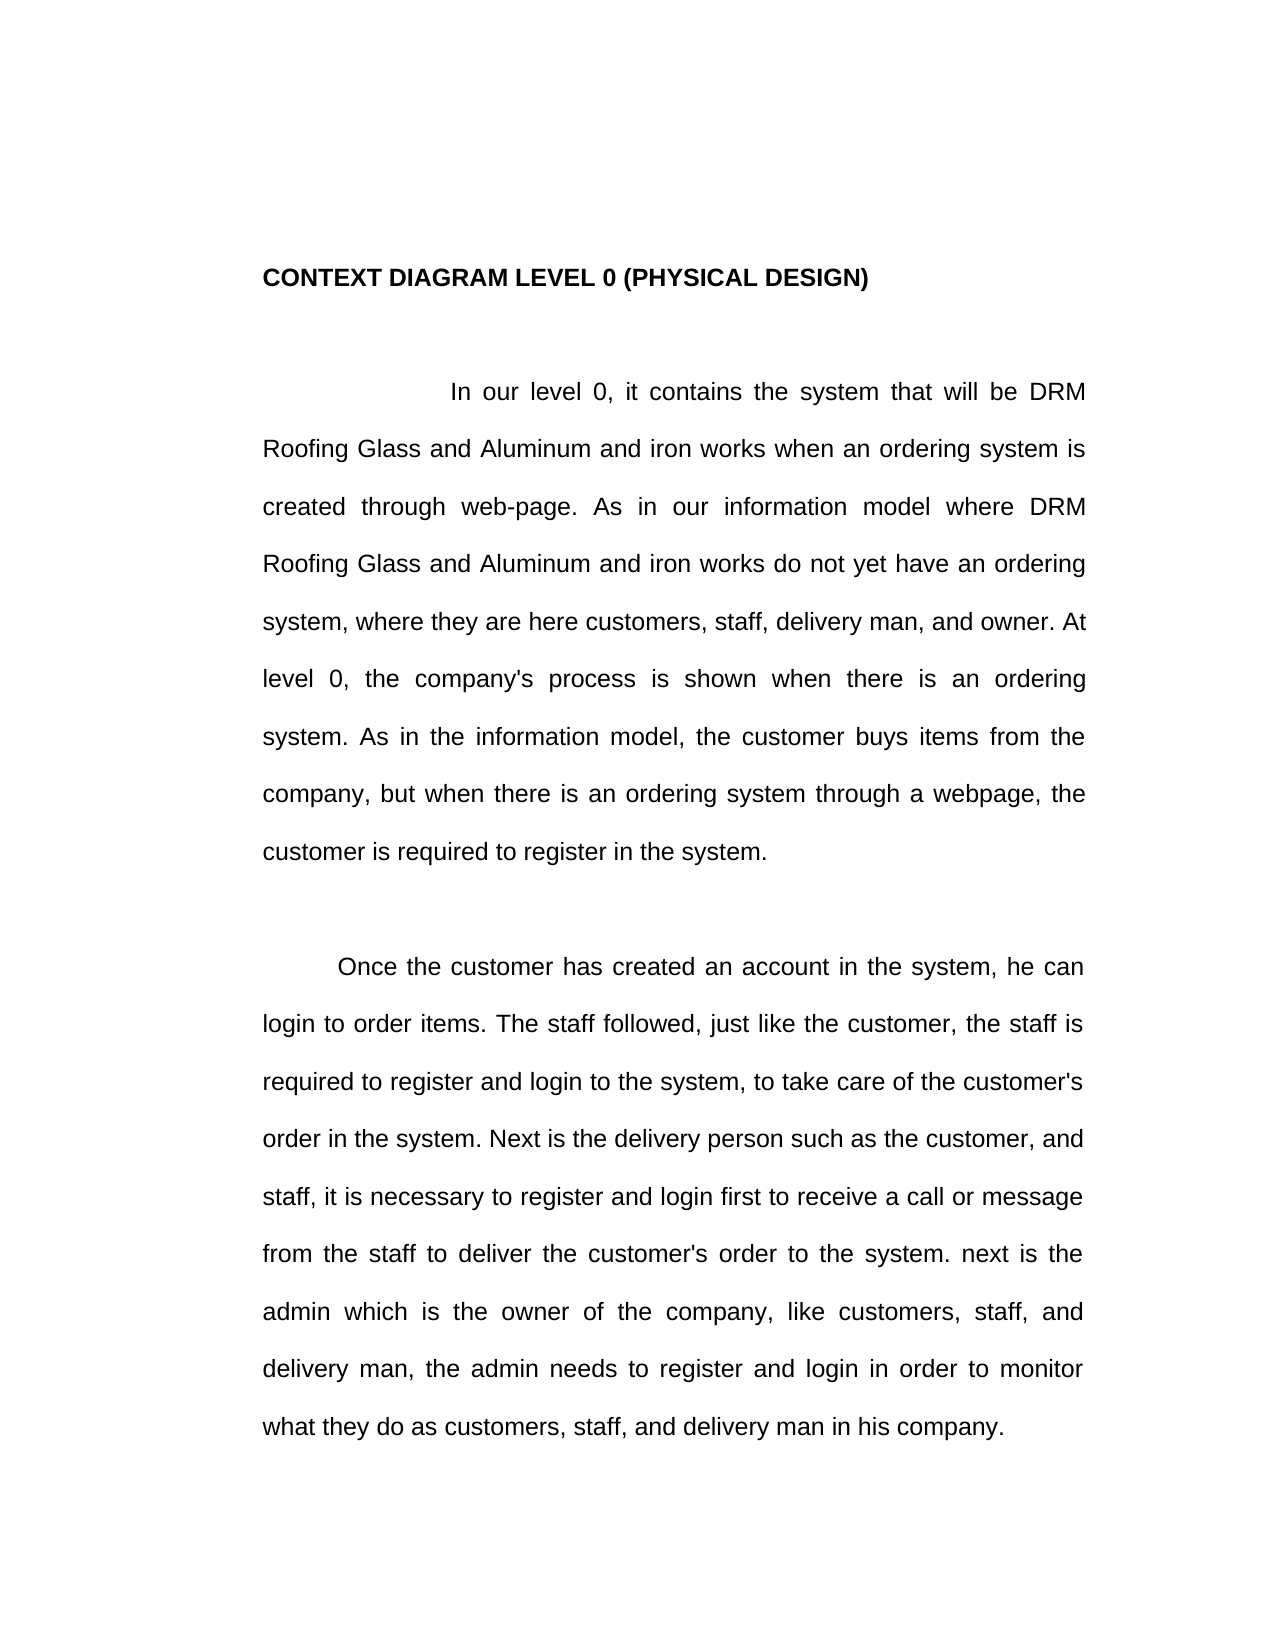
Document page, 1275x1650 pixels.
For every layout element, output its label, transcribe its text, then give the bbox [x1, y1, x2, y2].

text In our level 0, it contains the system that will be DRM Roofing Glass and Aluminum and iron works when an ordering system is created through web-page. As in our information model where DRM Roofing Glass and Aluminum and iron works do not yet have an ordering system, where they are here customers, staff, delivery man, and owner. At level 0, the company's process is shown when there is an ordering system. As in the information model, the customer buys items from the company, but when there is an ordering system through a webpage, the customer is required to register in the system. [262, 377, 1087, 866]
text Once the customer has created an account in the system, he can login to order items. The staff followed, just like the customer, the staff is required to register and login to the system, to take care of the customer's order in the system. Next is the delivery person such as the customer, and staff, it is necessary to register and login first to receive a call or message from the staff to deliver the customer's order to the system. next is the admin which is the owner of the company, like customers, staff, and delivery man, the admin needs to register and login in order to monitor what they do as customers, staff, and delivery man in his company. [262, 952, 1085, 1441]
text CONTEXT DIAGRAM LEVEL 0 (PHYSICAL DESIGN) [262, 262, 1087, 291]
